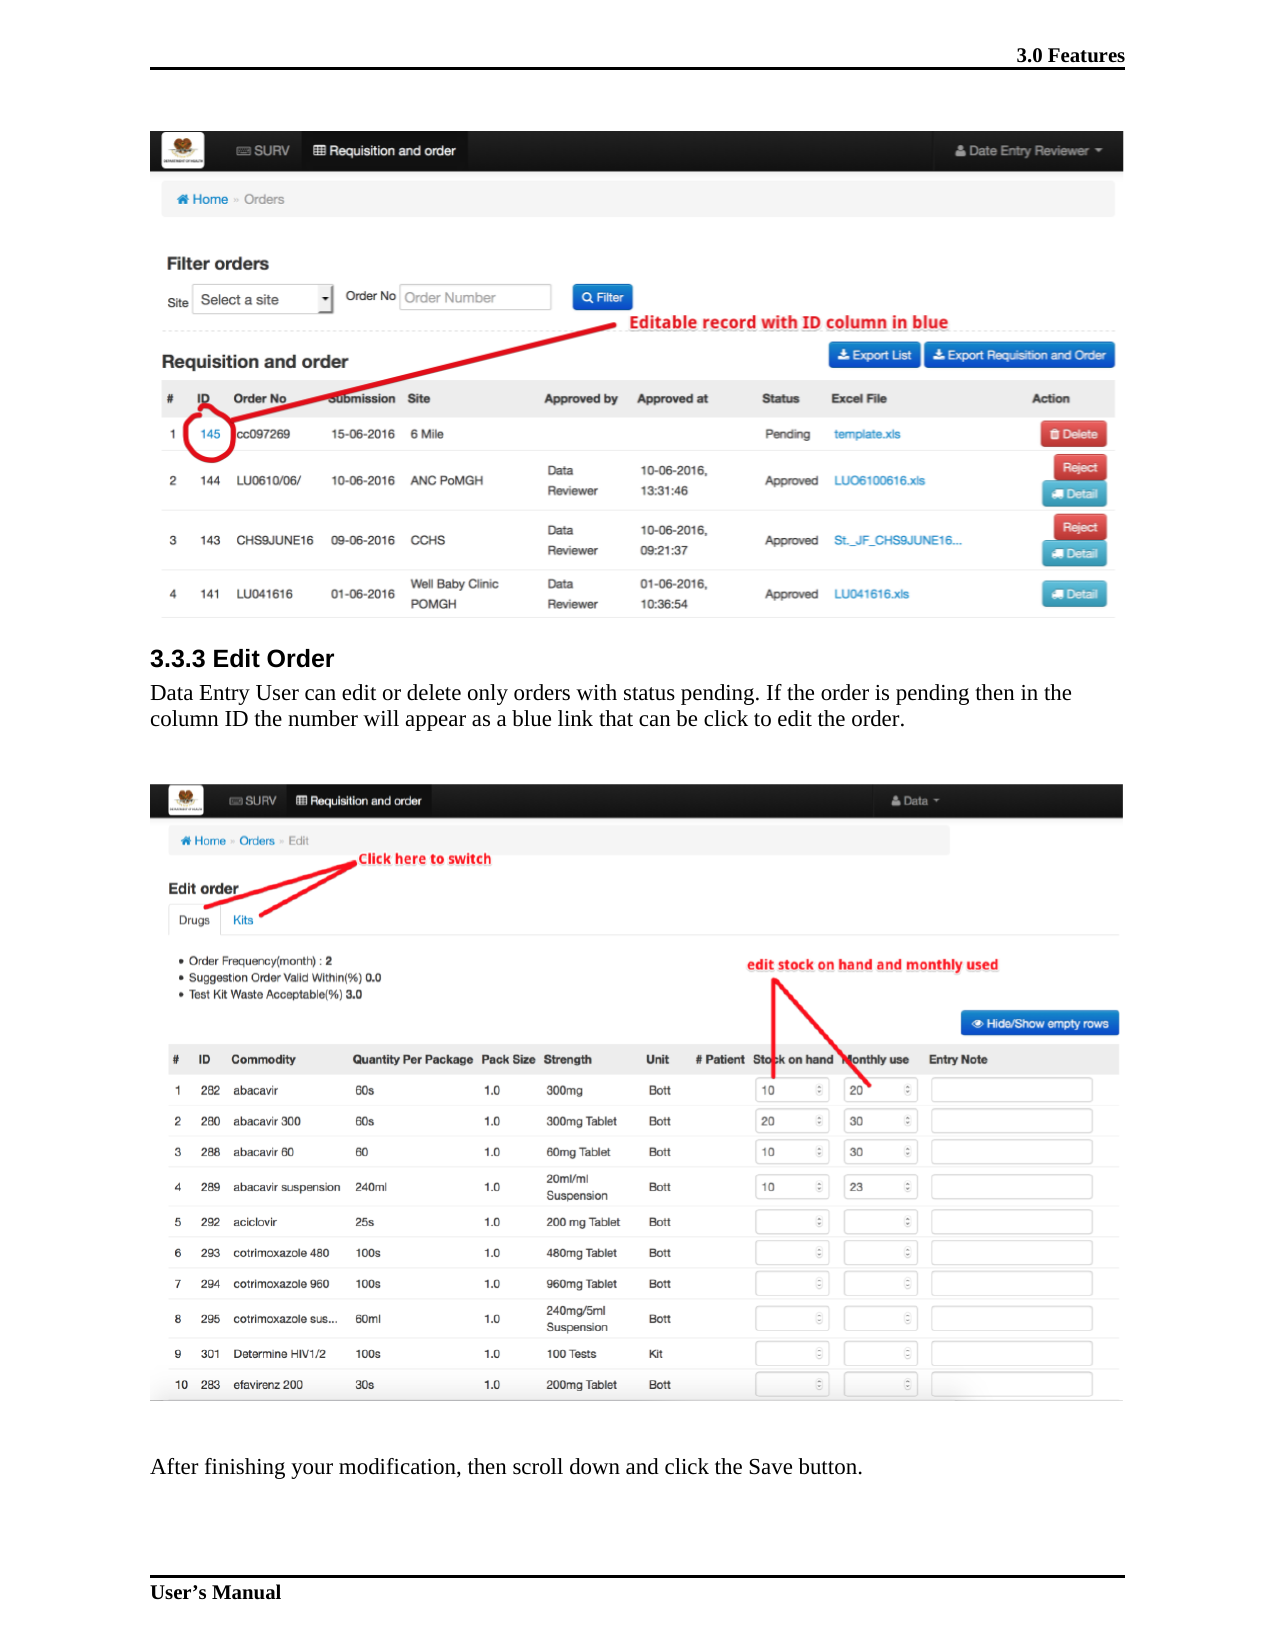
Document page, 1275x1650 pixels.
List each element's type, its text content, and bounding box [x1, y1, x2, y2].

picture [150, 131, 1124, 619]
text After finishing your modification, then scroll down and click the Save button. [150, 1453, 1125, 1479]
text Data Entry User can edit or delete only orders with status pending. If the order is pending then in the column ID the number will appear as a blue link that can be click to edit the order. [150, 679, 1125, 732]
picture [150, 784, 1123, 1401]
subtitle 3.3.3 Edit Order [150, 644, 1125, 673]
